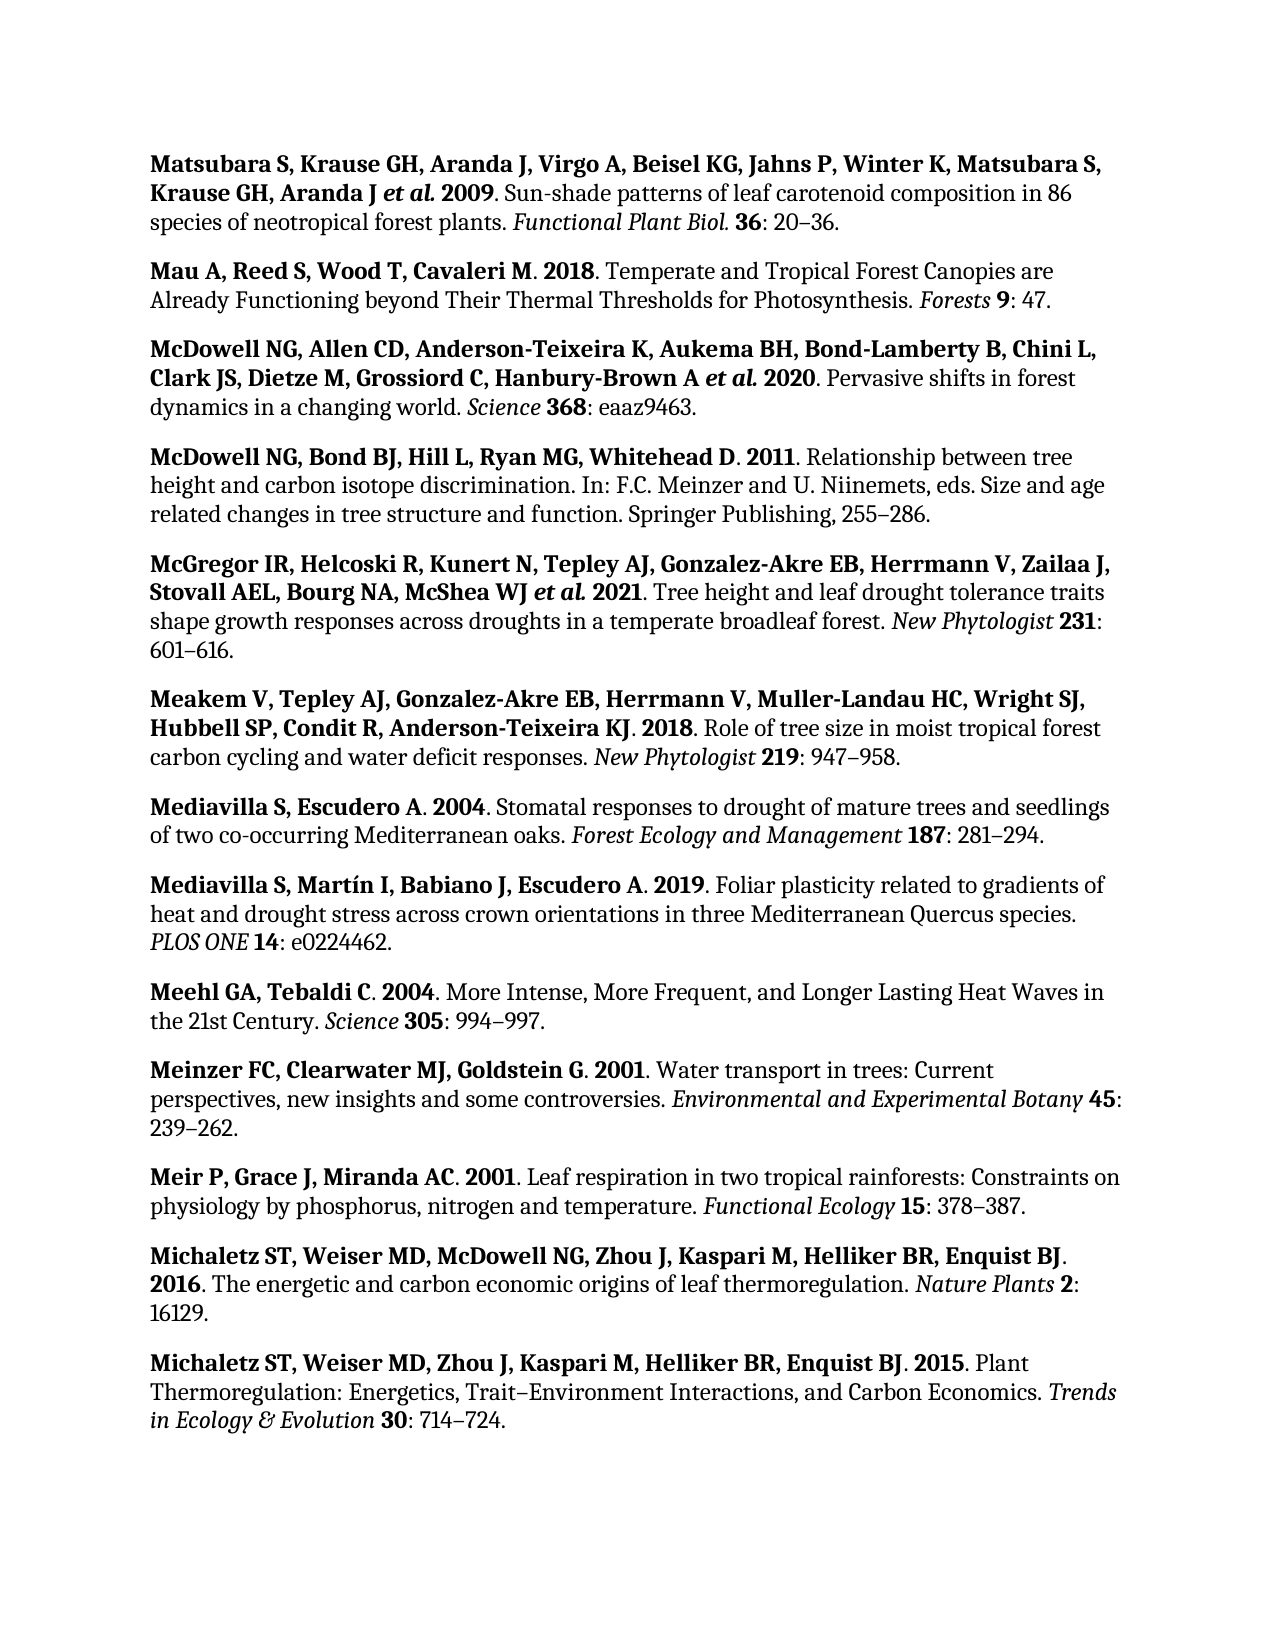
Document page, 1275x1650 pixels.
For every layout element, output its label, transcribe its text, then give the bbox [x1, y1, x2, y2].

text Michaletz ST, Weiser MD, Zhou J, Kaspari M, Helliker BR, Enquist BJ. 2015. Plant Thermoregulation: Energetics, Trait–Environment Interactions, and Carbon Economics. Trends in Ecology & Evolution 30: 714–724. [150, 1349, 1125, 1435]
text Meir P, Grace J, Miranda AC. 2001. Leaf respiration in two tropical rainforests: Constraints on physiology by phosphorus, nitrogen and temperature. Functional Ecology 15: 378–387. [150, 1163, 1125, 1221]
text Mau A, Reed S, Wood T, Cavaleri M. 2018. Temperate and Tropical Forest Canopies are Already Functioning beyond Their Thermal Thresholds for Photosynthesis. Forests 9: 47. [150, 257, 1125, 314]
text Matsubara S, Krause GH, Aranda J, Virgo A, Beisel KG, Jahns P, Winter K, Matsubara S, Krause GH, Aranda J et al. 2009. Sun-shade patterns of leaf carotenoid composition in 86 species of neotropical forest plants. Functional Plant Biol. 36: 20–36. [150, 150, 1125, 236]
text Michaletz ST, Weiser MD, McDowell NG, Zhou J, Kaspari M, Helliker BR, Enquist BJ. 2016. The energetic and carbon economic origins of leaf thermoregulation. Nature Plants 2: 16129. [150, 1242, 1125, 1328]
text Mediavilla S, Martín I, Babiano J, Escudero A. 2019. Foliar plasticity related to gradients of heat and drought stress across crown orientations in three Mediterranean Quercus species. PLOS ONE 14: e0224462. [150, 871, 1125, 957]
text Mediavilla S, Escudero A. 2004. Stomatal responses to drought of mature trees and seedlings of two co-occurring Mediterranean oaks. Forest Ecology and Management 187: 281–294. [150, 792, 1125, 850]
text McDowell NG, Allen CD, Anderson-Teixeira K, Aukema BH, Bond-Lamberty B, Chini L, Clark JS, Dietze M, Grossiord C, Hanbury-Brown A et al. 2020. Pervasive shifts in forest dynamics in a changing world. Science 368: eaaz9463. [150, 335, 1125, 422]
text Meakem V, Tepley AJ, Gonzalez-Akre EB, Herrmann V, Muller-Landau HC, Wright SJ, Hubbell SP, Condit R, Anderson-Teixeira KJ. 2018. Role of tree size in moist tropical forest carbon cycling and water deficit responses. New Phytologist 219: 947–958. [150, 685, 1125, 772]
text McDowell NG, Bond BJ, Hill L, Ryan MG, Whitehead D. 2011. Relationship between tree height and carbon isotope discrimination. In: F.C. Meinzer and U. Niinemets, eds. Size and age related changes in tree structure and function. Springer Publishing, 255–286. [150, 442, 1125, 529]
text Meinzer FC, Clearwater MJ, Goldstein G. 2001. Water transport in trees: Current perspectives, new insights and some controversies. Environmental and Experimental Botany 45: 239–262. [150, 1056, 1125, 1142]
text McGregor IR, Helcoski R, Kunert N, Tepley AJ, Gonzalez-Akre EB, Herrmann V, Zailaa J, Stovall AEL, Bourg NA, McShea WJ et al. 2021. Tree height and leaf drought tolerance traits shape growth responses across droughts in a temperate broadleaf forest. New Phytologist 231: 601–616. [150, 549, 1125, 664]
text Meehl GA, Tebaldi C. 2004. More Intense, More Frequent, and Longer Lasting Heat Waves in the 21st Century. Science 305: 994–997. [150, 978, 1125, 1035]
